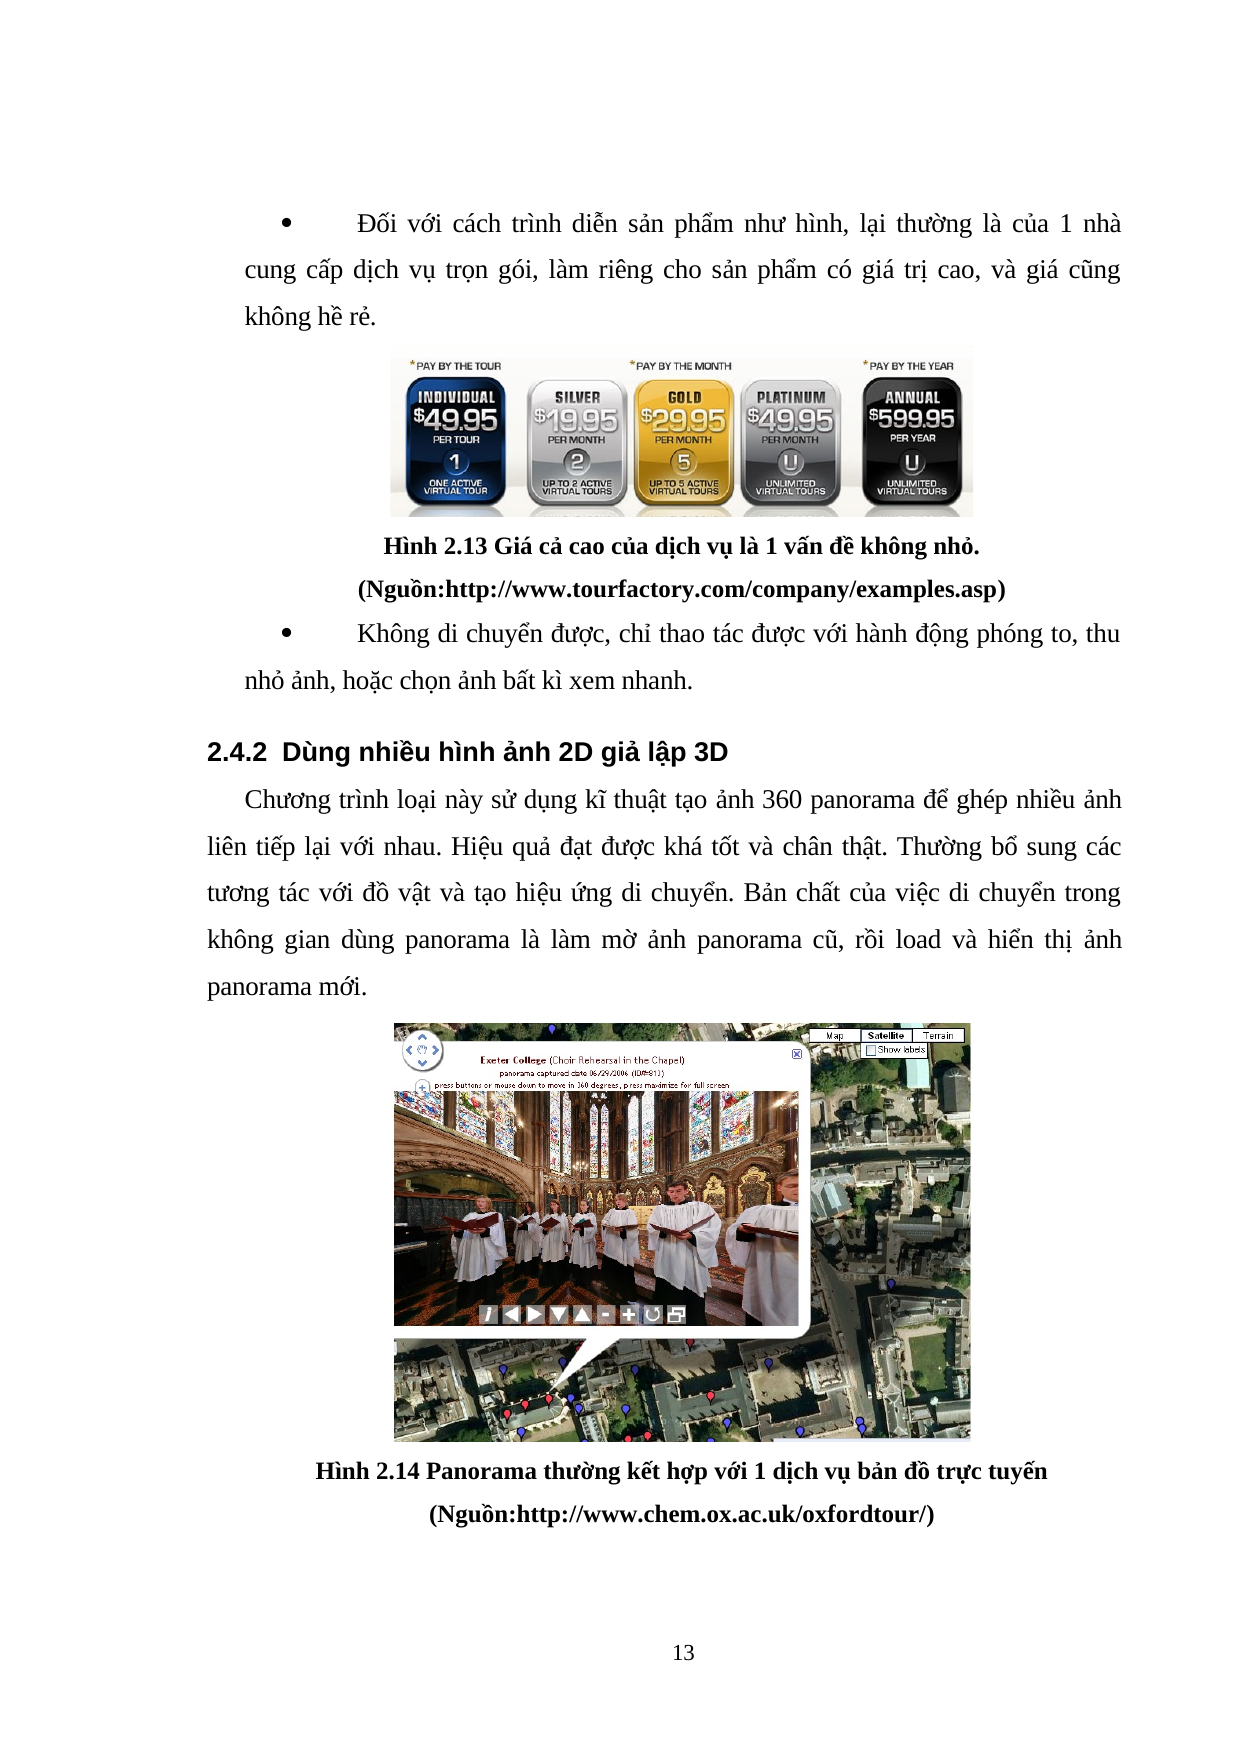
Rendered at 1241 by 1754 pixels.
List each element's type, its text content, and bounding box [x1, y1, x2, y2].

picture [390, 346, 974, 517]
text Không di chuyển được, chỉ thao tác được với hành động phóng to, thu nhỏ ảnh, hoặc chọn ảnh bất kì xem nhanh. [244, 618, 1122, 696]
text Chương trình loại này sử dụng kĩ thuật tạo ảnh 360 panorama để ghép nhiều ảnh liên tiếp lại với nhau. Hiệu quả đạt được khá tốt và chân thật. Thường bổ sung các tương tác với đồ vật và tạo hiệu ứng di chuyển. Bản chất của việc di chuyển trong không gian dùng panorama là làm mờ ảnh panorama cũ, rồi load và hiển thị ảnh panorama mới. [207, 783, 1122, 1001]
text (Nguồn:http://www.tourfactory.com/company/examples.asp) [207, 574, 1119, 603]
picture [389, 1016, 974, 1442]
text Đối với cách trình diễn sản phẩm như hình, lại thường là của 1 nhà cung cấp dịch vụ trọn gói, làm riêng cho sản phẩm có giá trị cao, và giá cũng không hề rẻ. [244, 207, 1122, 331]
subtitle Dùng nhiều hình ảnh 2D giả lập 3D [207, 736, 1122, 767]
text (Nguồn:http://www.chem.ox.ac.uk/oxfordtour/) [207, 1499, 1119, 1528]
